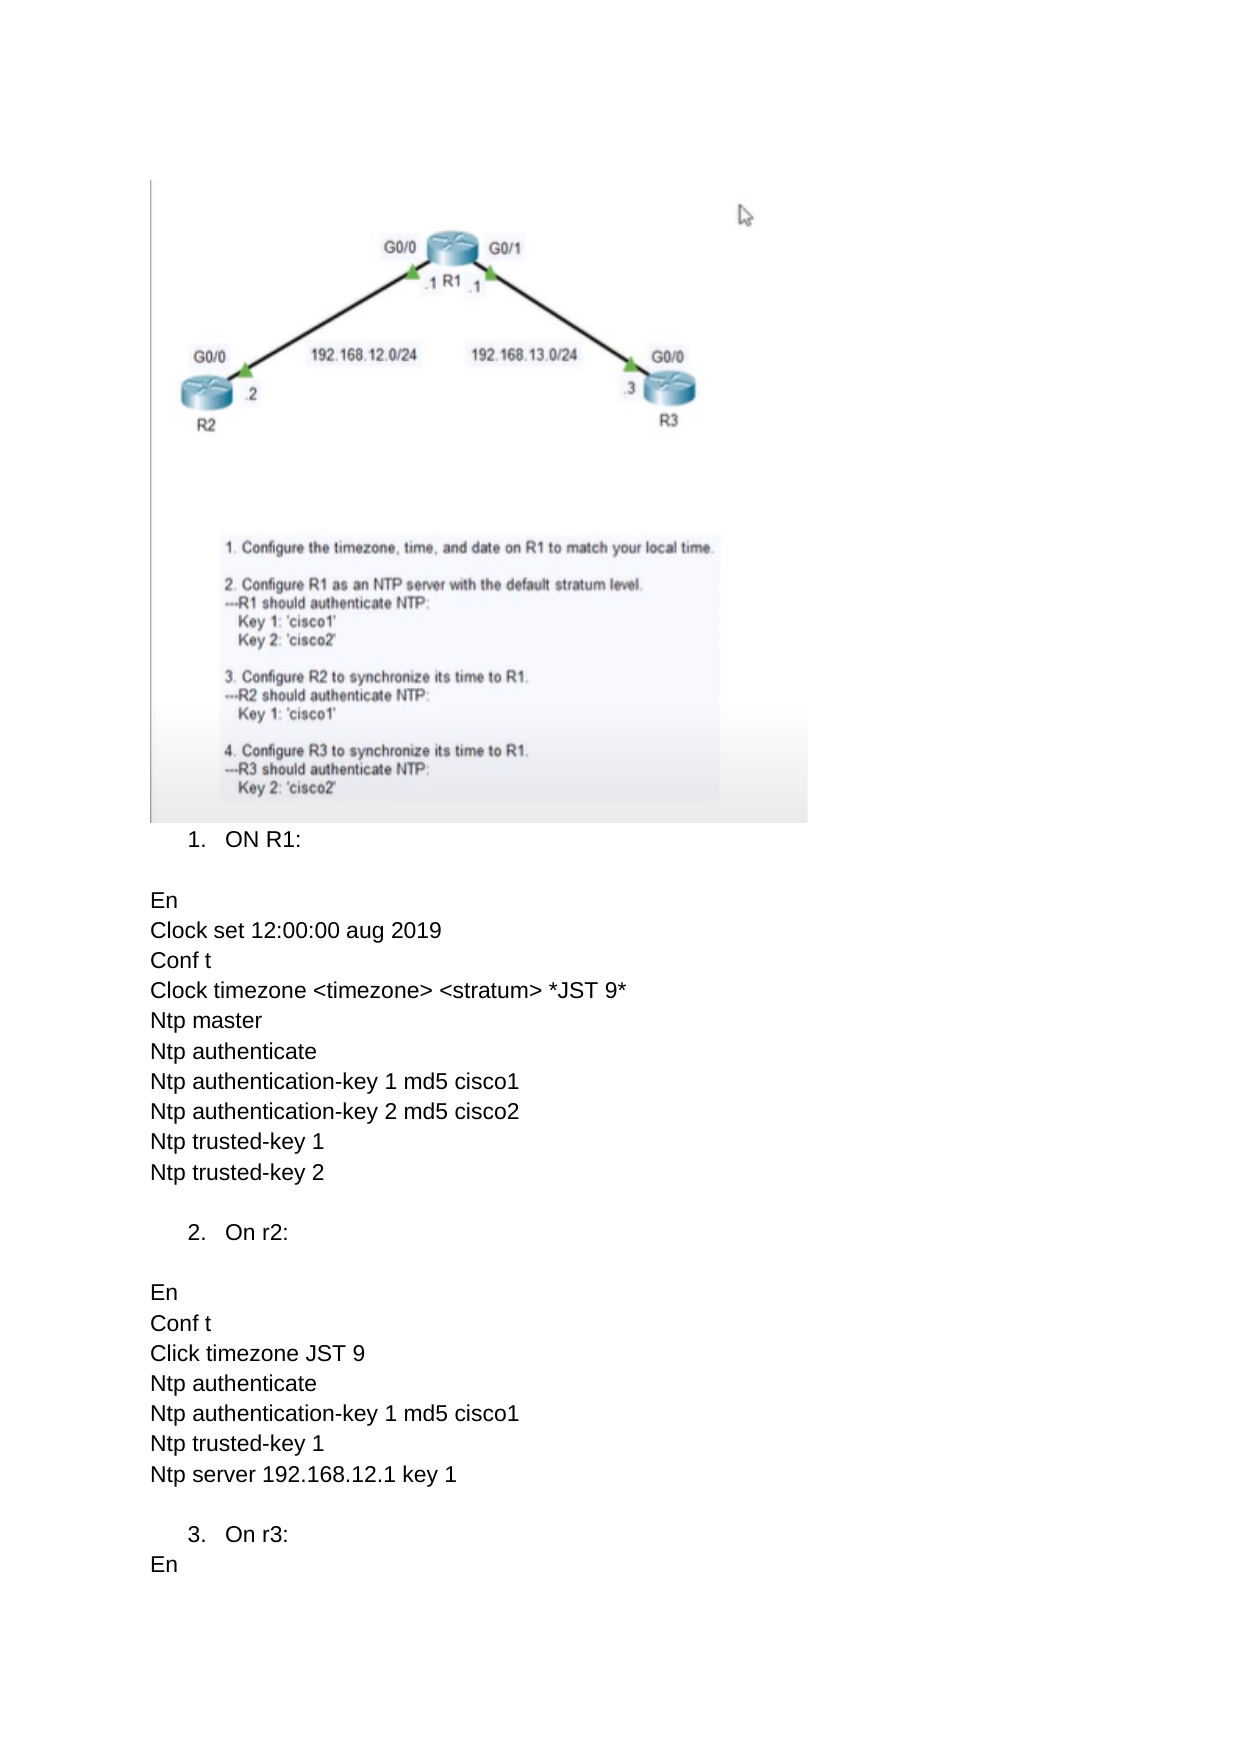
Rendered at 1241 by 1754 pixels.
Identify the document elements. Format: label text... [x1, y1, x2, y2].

text Ntp authenticate [150, 1038, 1090, 1064]
text Clock set 12:00:00 aug 2019 [150, 917, 1090, 943]
list ON R1: [187, 826, 1090, 853]
text Ntp authentication-key 1 md5 cisco1 [150, 1400, 1090, 1427]
text Ntp authenticate [150, 1370, 1090, 1396]
text En [150, 887, 1090, 913]
text Ntp authentication-key 1 md5 cisco1 [150, 1068, 1090, 1094]
picture [150, 180, 808, 823]
text En [150, 1551, 1090, 1578]
text Clock timezone <timezone> <stratum> *JST 9* [150, 977, 1090, 1004]
text Ntp trusted-key 1 [150, 1128, 1090, 1155]
list On r3: [187, 1521, 1090, 1547]
text Ntp authentication-key 2 md5 cisco2 [150, 1098, 1090, 1124]
text Ntp master [150, 1007, 1090, 1034]
text Conf t [150, 1309, 1090, 1336]
text Ntp server 192.168.12.1 key 1 [150, 1461, 1090, 1487]
text Ntp trusted-key 1 [150, 1430, 1090, 1457]
list On r2: [187, 1219, 1090, 1245]
text Conf t [150, 947, 1090, 973]
text Click timezone JST 9 [150, 1340, 1090, 1366]
text En [150, 1279, 1090, 1306]
text Ntp trusted-key 2 [150, 1158, 1090, 1185]
